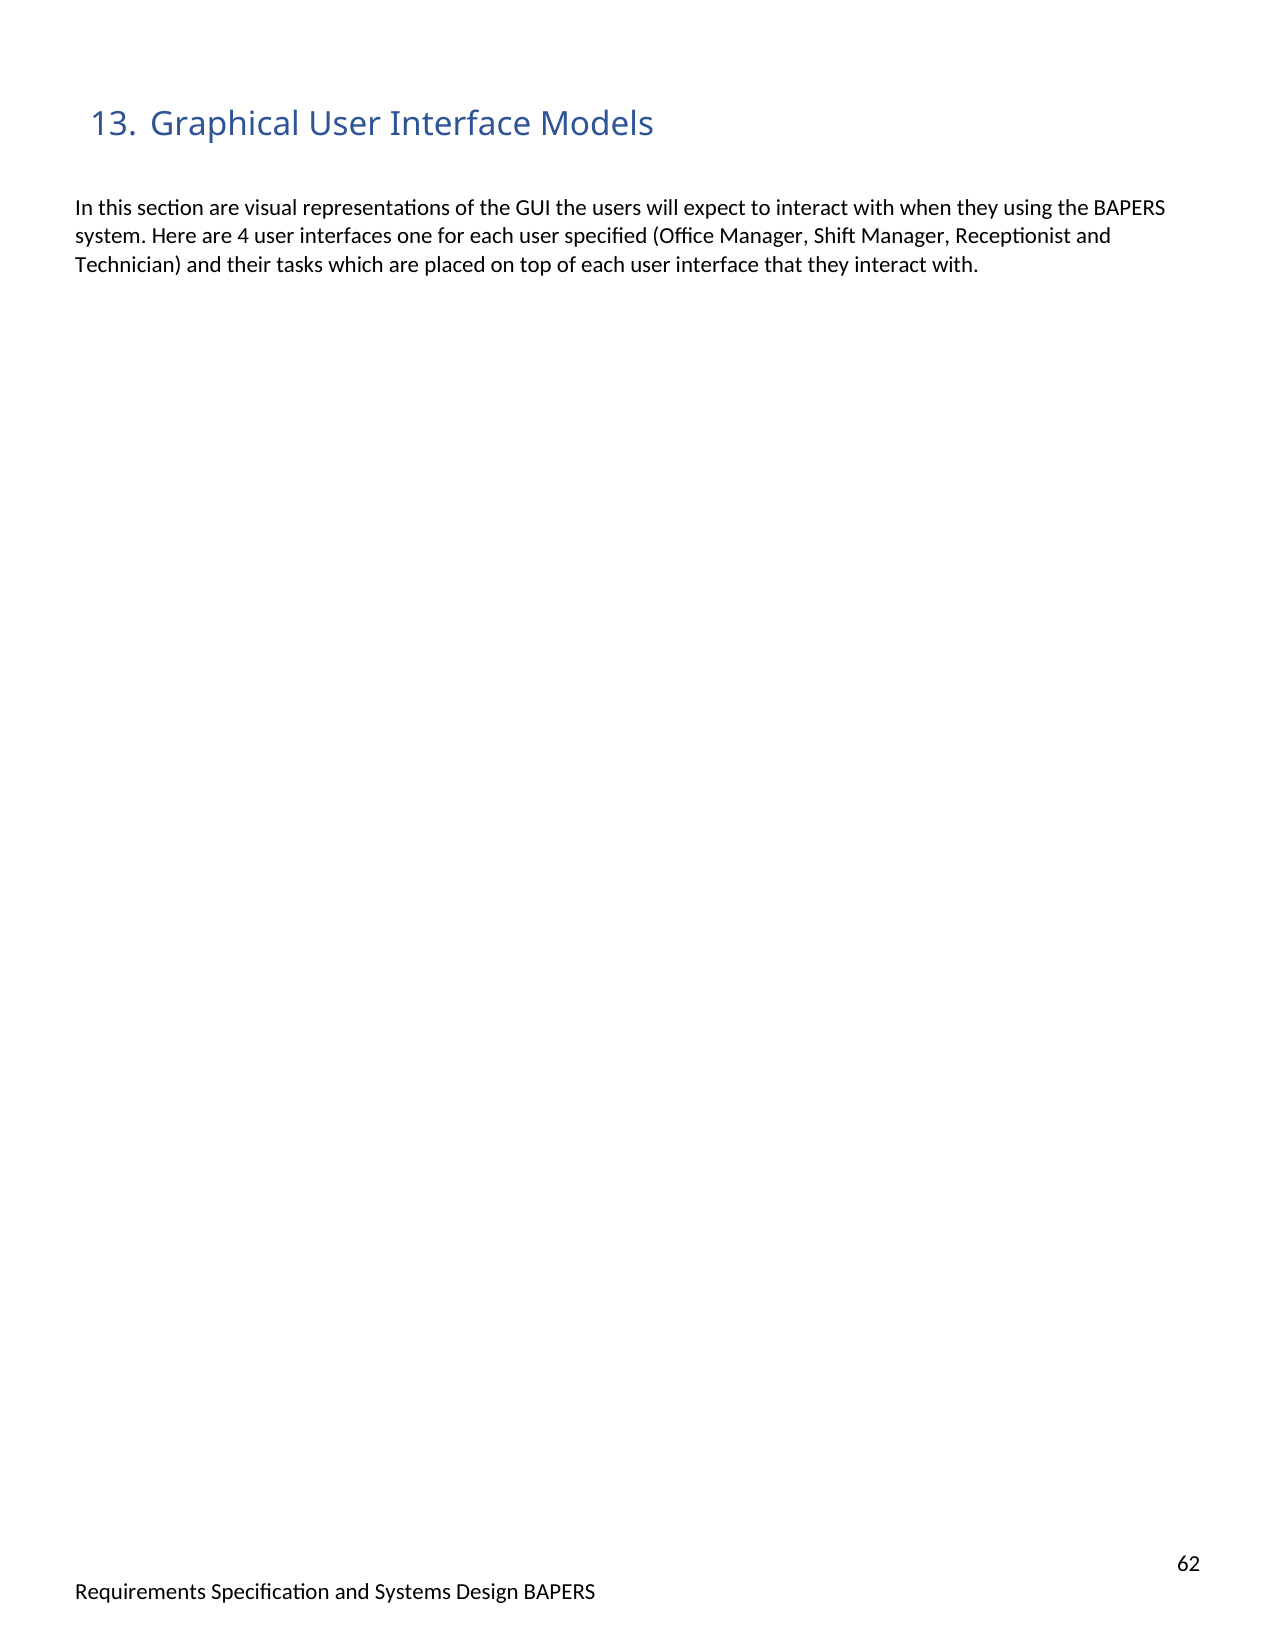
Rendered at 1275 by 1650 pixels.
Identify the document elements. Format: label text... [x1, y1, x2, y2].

subtitle Graphical User Interface Models [90, 100, 1200, 145]
text In this section are visual representations of the GUI the users will expect to interact with when they using the BAPERS system. Here are 4 user interfaces one for each user specified (Office Manager, Shift Manager, Receptionist and Technician) and their tasks which are placed on top of each user interface that they interact with. [75, 193, 1200, 278]
